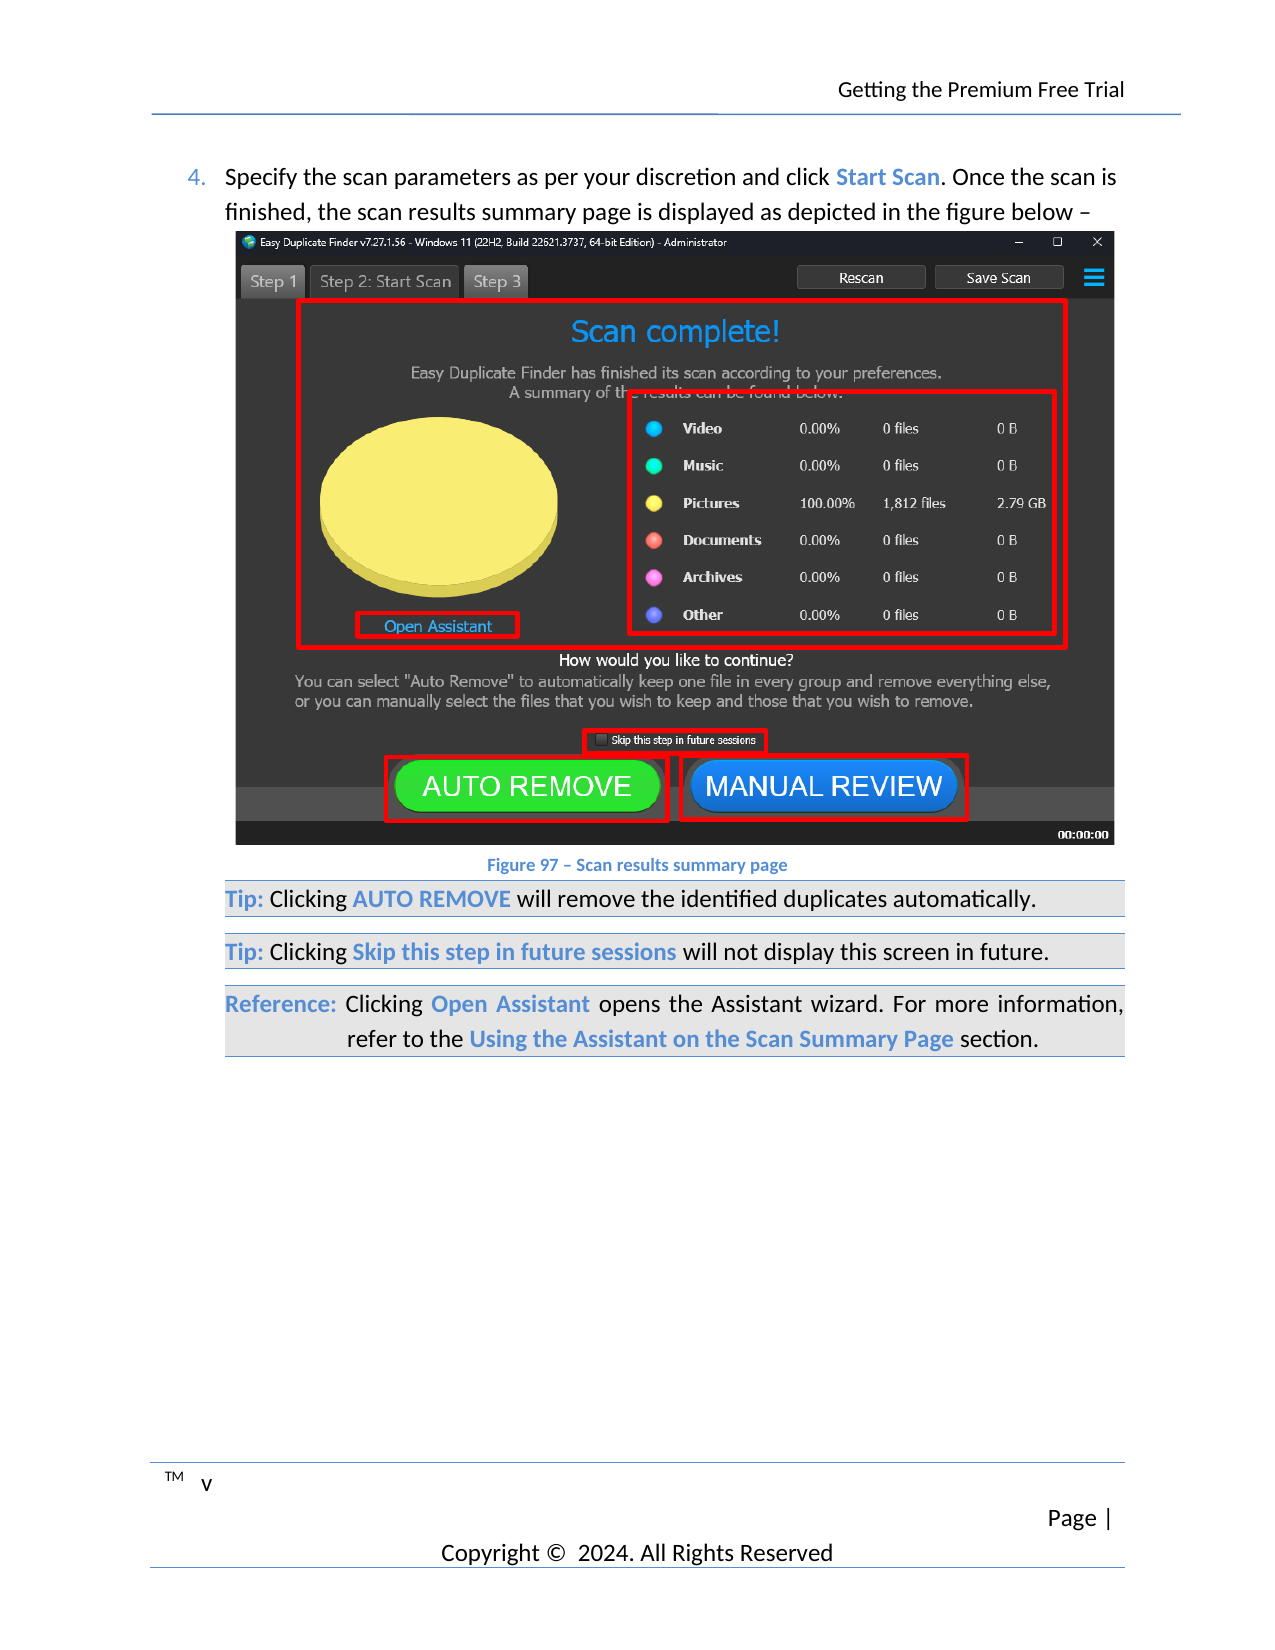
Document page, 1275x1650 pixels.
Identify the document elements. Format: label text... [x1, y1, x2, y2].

text Figure 97 – Scan results summary page [150, 853, 1125, 876]
picture [235, 231, 1115, 845]
text Reference: Clicking Open Assistant opens the Assistant wizard. For more information, refer to the Using the Assistant on the Scan Summary Page section. [225, 986, 1125, 1056]
text Tip: Clicking Skip this step in future sessions will not display this screen in future. [225, 934, 1125, 968]
text Tip: Clicking AUTO REMOVE will remove the identified duplicates automatically. [225, 881, 1125, 916]
list Specify the scan parameters as per your discretion and click Start Scan. Once the scan is finished, the scan results summary page is displayed as depicted in the figure below – [187, 161, 1125, 227]
